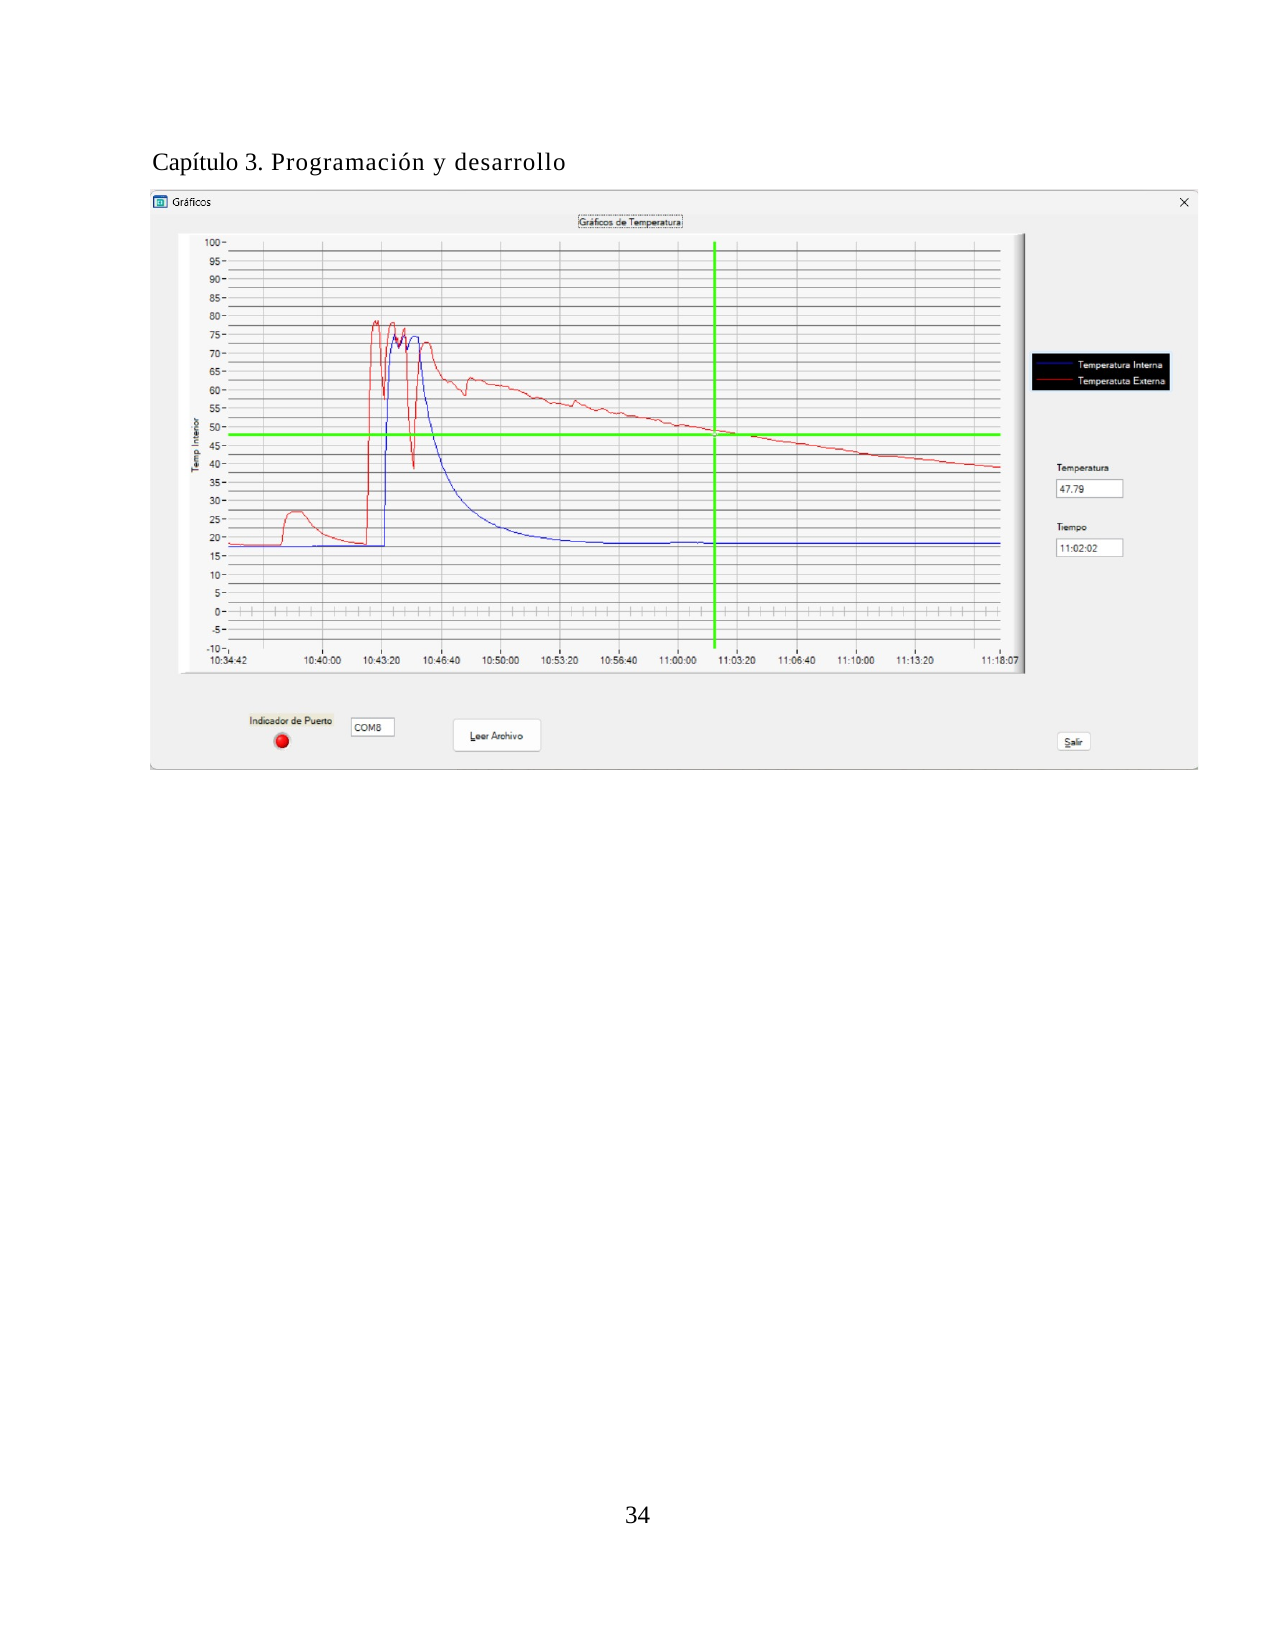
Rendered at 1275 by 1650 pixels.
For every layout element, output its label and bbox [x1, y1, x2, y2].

picture [150, 189, 1199, 770]
